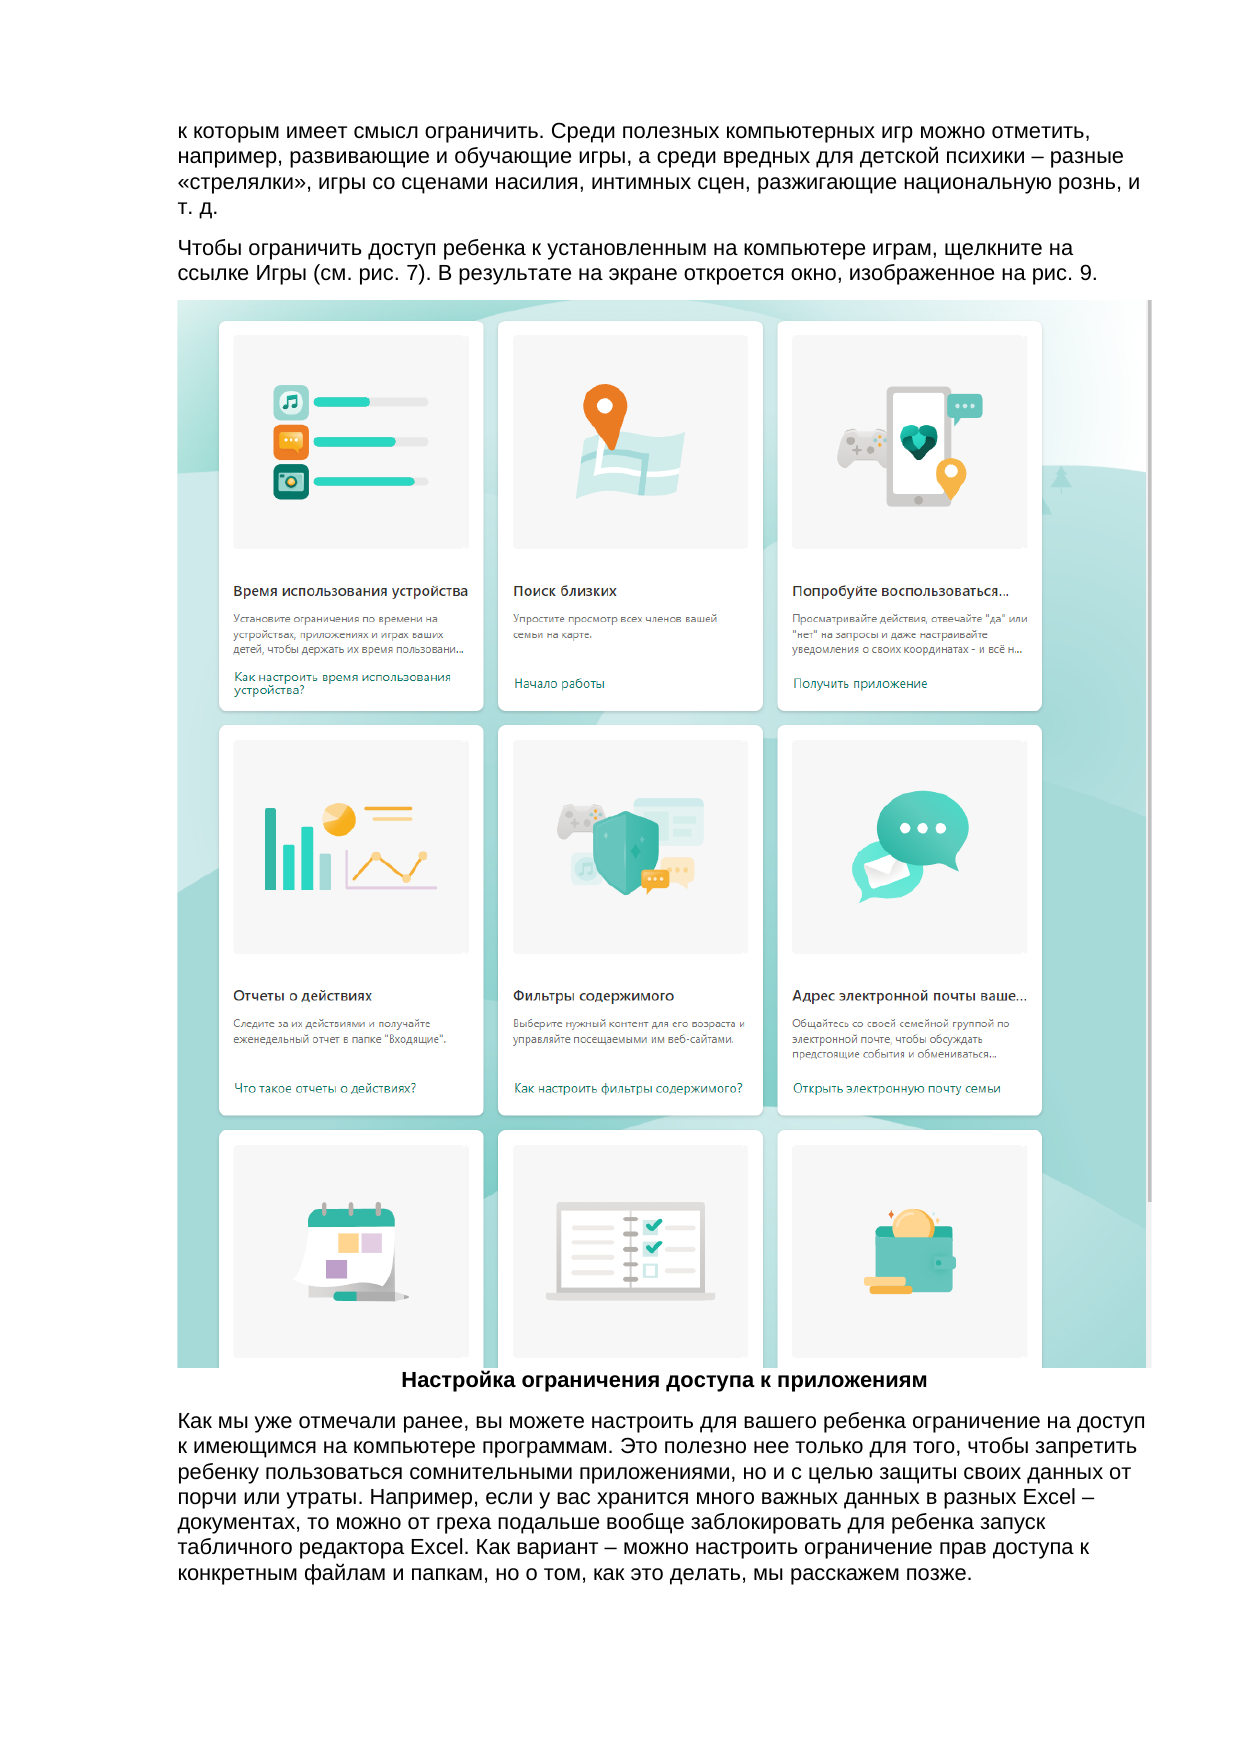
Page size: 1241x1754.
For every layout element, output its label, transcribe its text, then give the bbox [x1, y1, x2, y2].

text Настройка ограничения доступа к приложениям [177, 1368, 1152, 1392]
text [177, 118, 1152, 219]
picture [177, 300, 1152, 1368]
text Как мы уже отмечали ранее, вы можете настроить для вашего ребенка ограничение на доступ к имеющимся на компьютере программам. Это полезно нее только для того, чтобы запретить ребенку пользоваться сомнительными приложениями, но и с целью защиты своих данных от порчи или утраты. Например, если у вас хранится много важных данных в разных Excel – документах, то можно от греха подальше вообще заблокировать для ребенка запуск табличного редактора Excel. Как вариант – можно настроить ограничение прав доступа к конкретным файлам и папкам, но о том, как это делать, мы расскажем позже. [177, 1408, 1152, 1584]
text Чтобы ограничить доступ ребенка к установленным на компьютере играм, щелкните на ссылке Игры (см. рис. 7). В результате на экране откроется окно, изображенное на рис. 9. [177, 234, 1152, 285]
